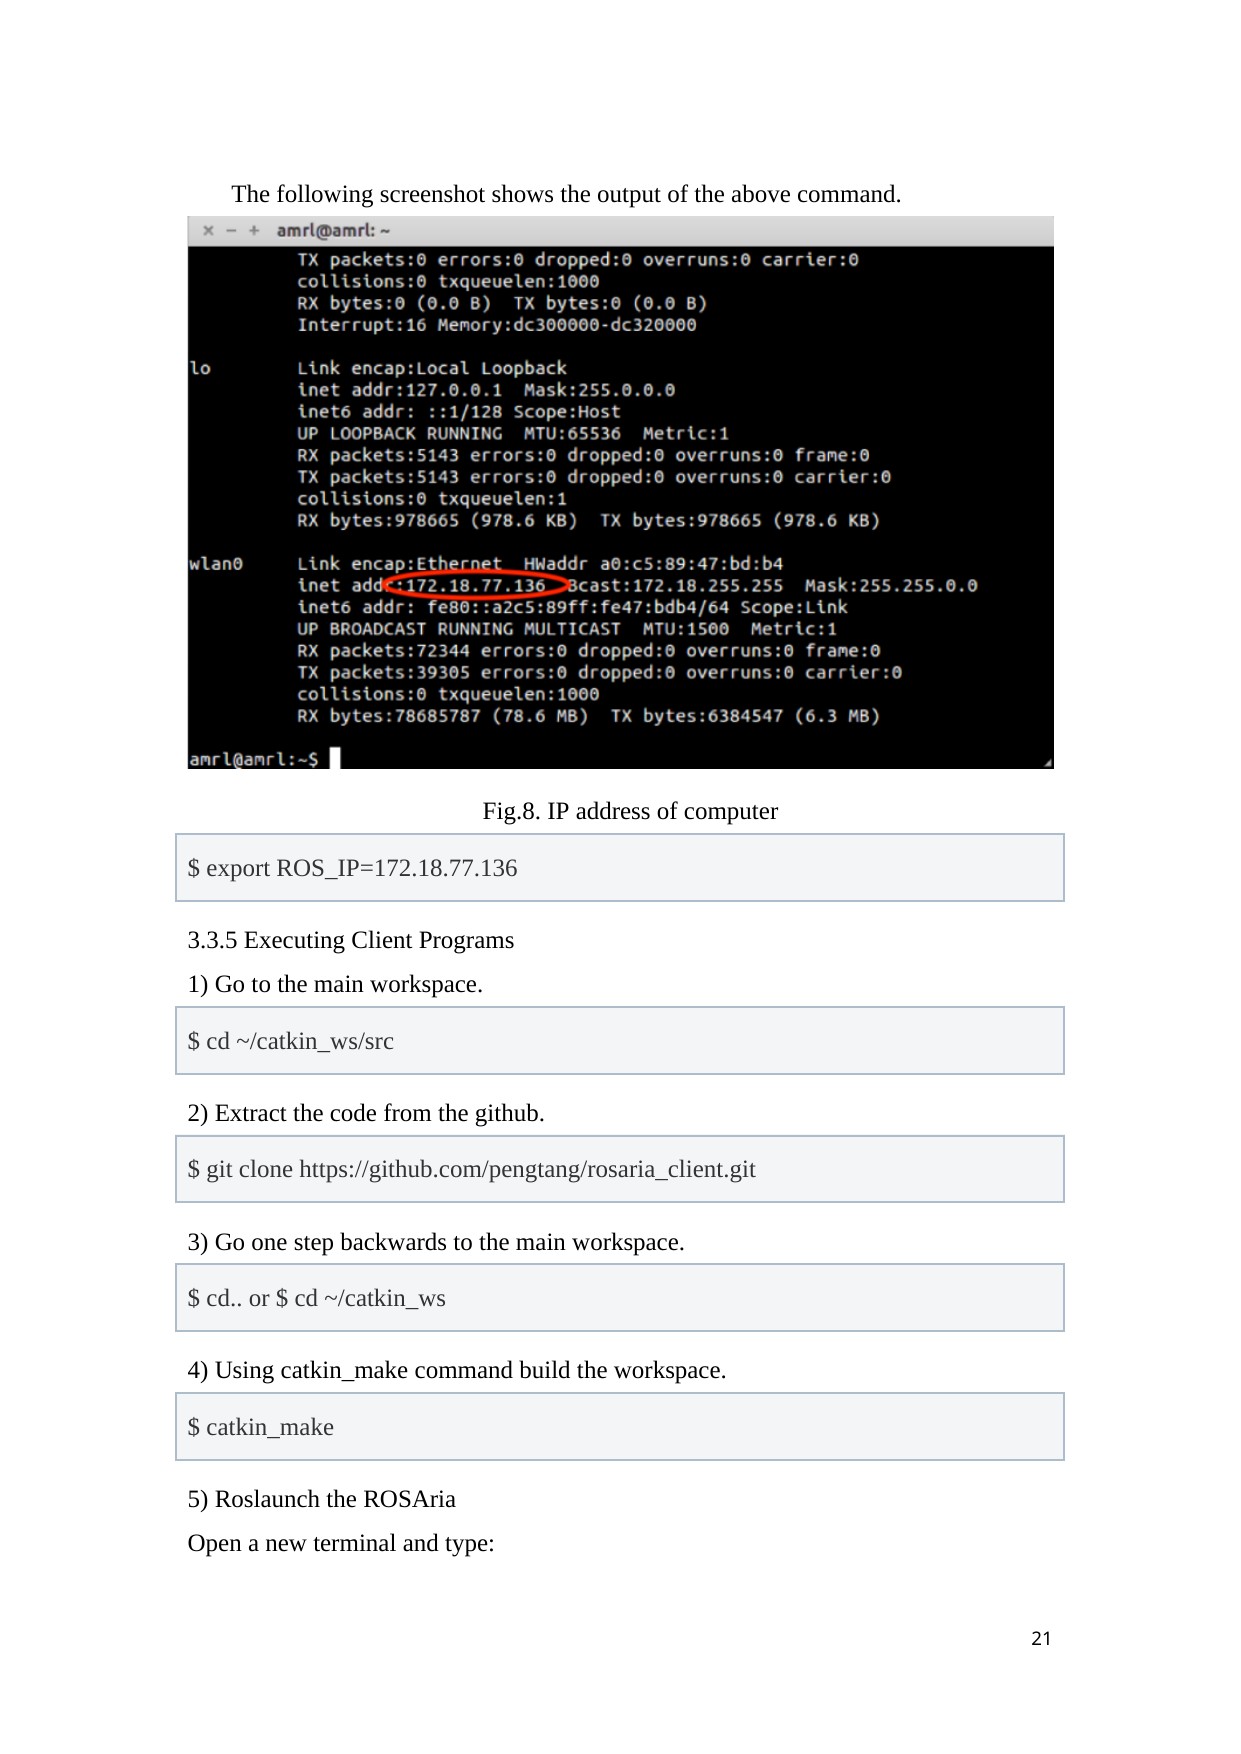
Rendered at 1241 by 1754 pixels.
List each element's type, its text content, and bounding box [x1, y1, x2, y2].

text Open a new terminal and type: [187, 1521, 1053, 1565]
picture [187, 216, 1054, 769]
text 3.3.5 Executing Client Programs [187, 918, 1053, 962]
text $ catkin_make [177, 1394, 1063, 1459]
text $ cd.. or $ cd ~/catkin_ws [177, 1265, 1063, 1330]
text 5) Roslaunch the ROSAria [187, 1477, 1053, 1521]
text 1) Go to the main workspace. [187, 962, 1053, 1006]
text $ cd ~/catkin_ws/src [177, 1008, 1063, 1073]
text Fig.8. IP address of computer [187, 789, 1053, 833]
text 4) Using catkin_make command build the workspace. [187, 1348, 1053, 1392]
text $ export ROS_IP=172.18.77.136 [177, 835, 1063, 900]
text 3) Go one step backwards to the main workspace. [187, 1219, 1053, 1263]
text $ git clone https://github.com/pengtang/rosaria_client.git [177, 1137, 1063, 1201]
text The following screenshot shows the output of the above command. [187, 172, 1053, 216]
text 2) Extract the code from the github. [187, 1090, 1053, 1134]
